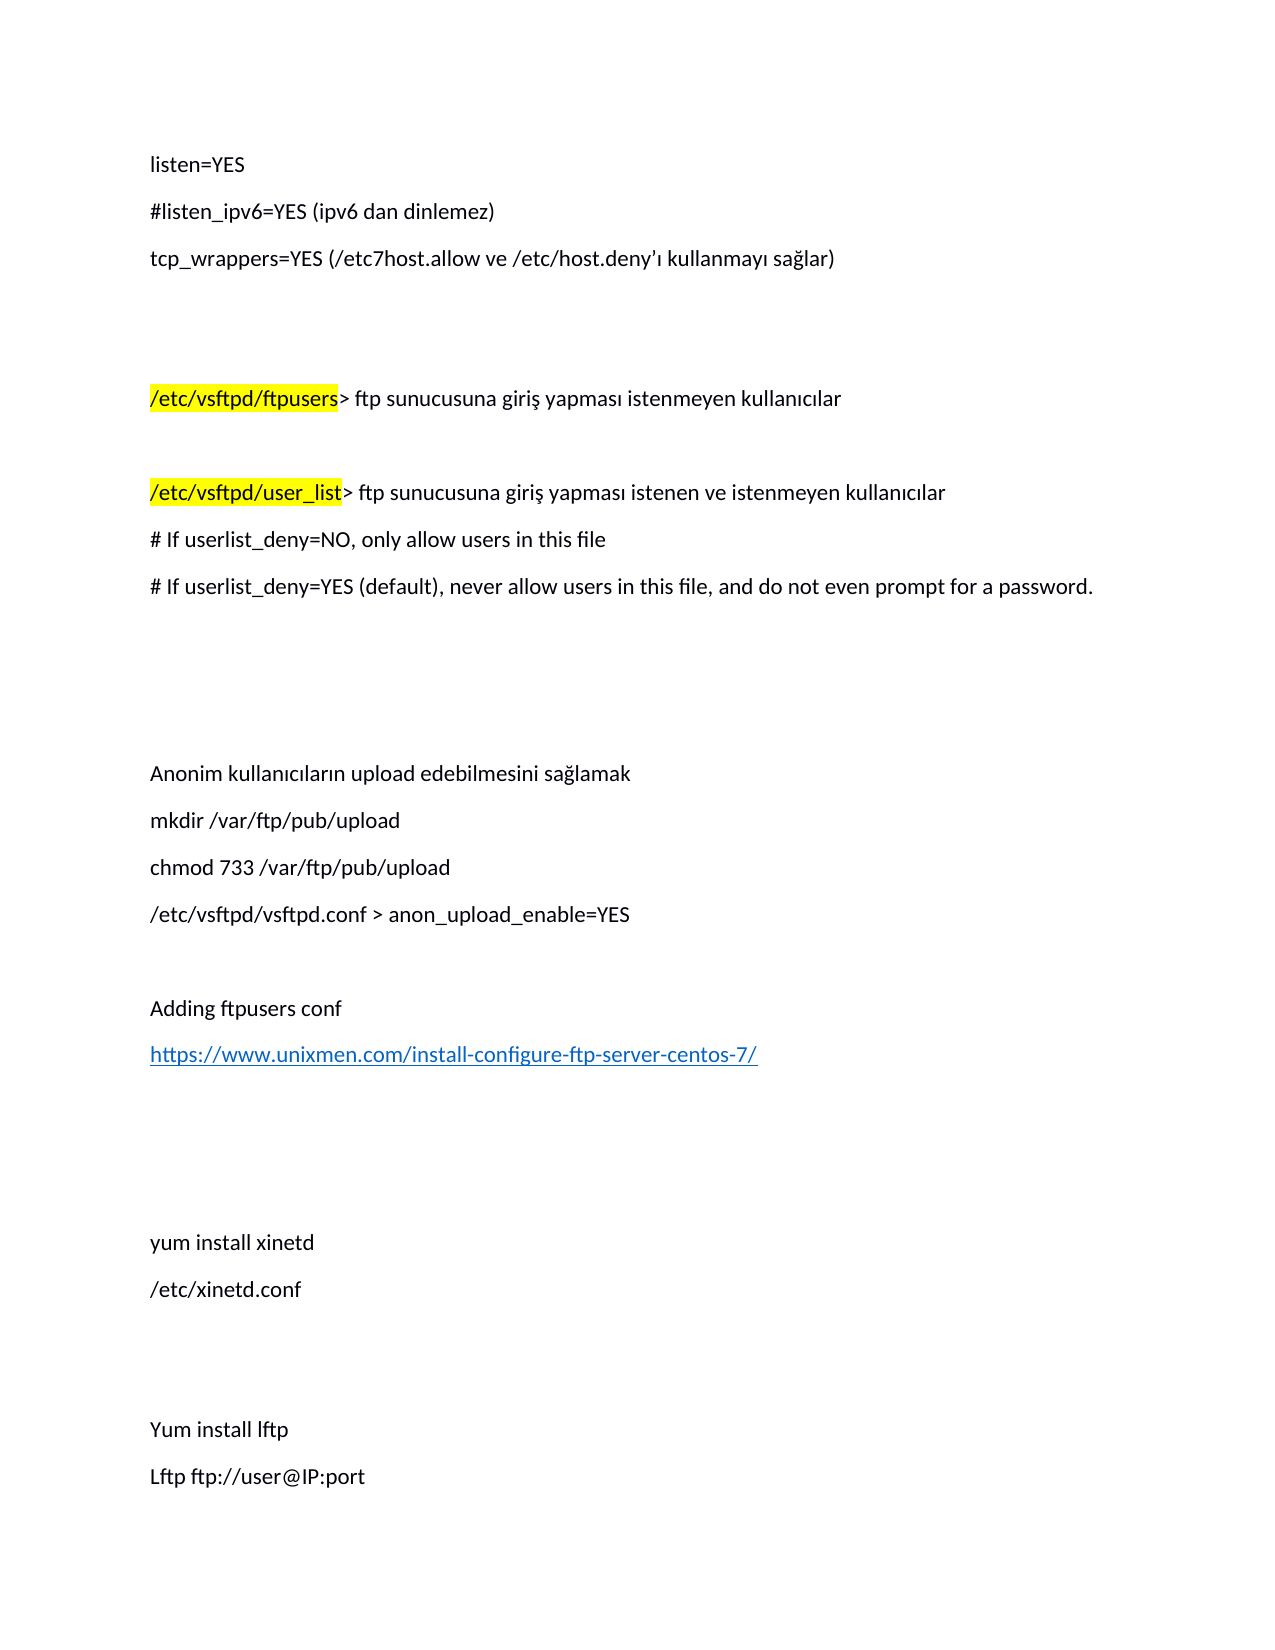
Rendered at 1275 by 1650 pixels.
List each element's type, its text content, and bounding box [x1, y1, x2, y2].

text mkdir /var/ftp/pub/upload [150, 806, 1125, 834]
text # If userlist_deny=NO, only allow users in this file [150, 525, 1125, 553]
text Lftp ftp://user@IP:port [150, 1462, 1125, 1491]
text Anonim kullanıcıların upload edebilmesini sağlamak [150, 759, 1125, 787]
text #listen_ipv6=YES (ipv6 dan dinlemez) [150, 197, 1125, 225]
text tcp_wrappers=YES (/etc7host.allow ve /etc/host.deny’ı kullanmayı sağlar) [150, 244, 1125, 272]
text /etc/vsftpd/ftpusers> ftp sunucusuna giriş yapması istenmeyen kullanıcılar [338, 384, 1125, 412]
text /etc/xinetd.conf [150, 1275, 1125, 1303]
text /etc/vsftpd/vsftpd.conf > anon_upload_enable=YES [150, 900, 1125, 928]
text Adding ftpusers conf [150, 994, 1125, 1022]
text /etc/vsftpd/user_list> ftp sunucusuna giriş yapması istenen ve istenmeyen kullanıcılar [342, 478, 1125, 506]
text chmod 733 /var/ftp/pub/upload [150, 853, 1125, 881]
text Yum install lftp [150, 1416, 1125, 1444]
text yum install xinetd [150, 1228, 1125, 1256]
text listen=YES [150, 150, 1125, 178]
text https://www.unixmen.com/install-configure-ftp-server-centos-7/ [150, 1041, 1125, 1069]
text # If userlist_deny=YES (default), never allow users in this file, and do not even prompt for a password. [150, 572, 1125, 600]
